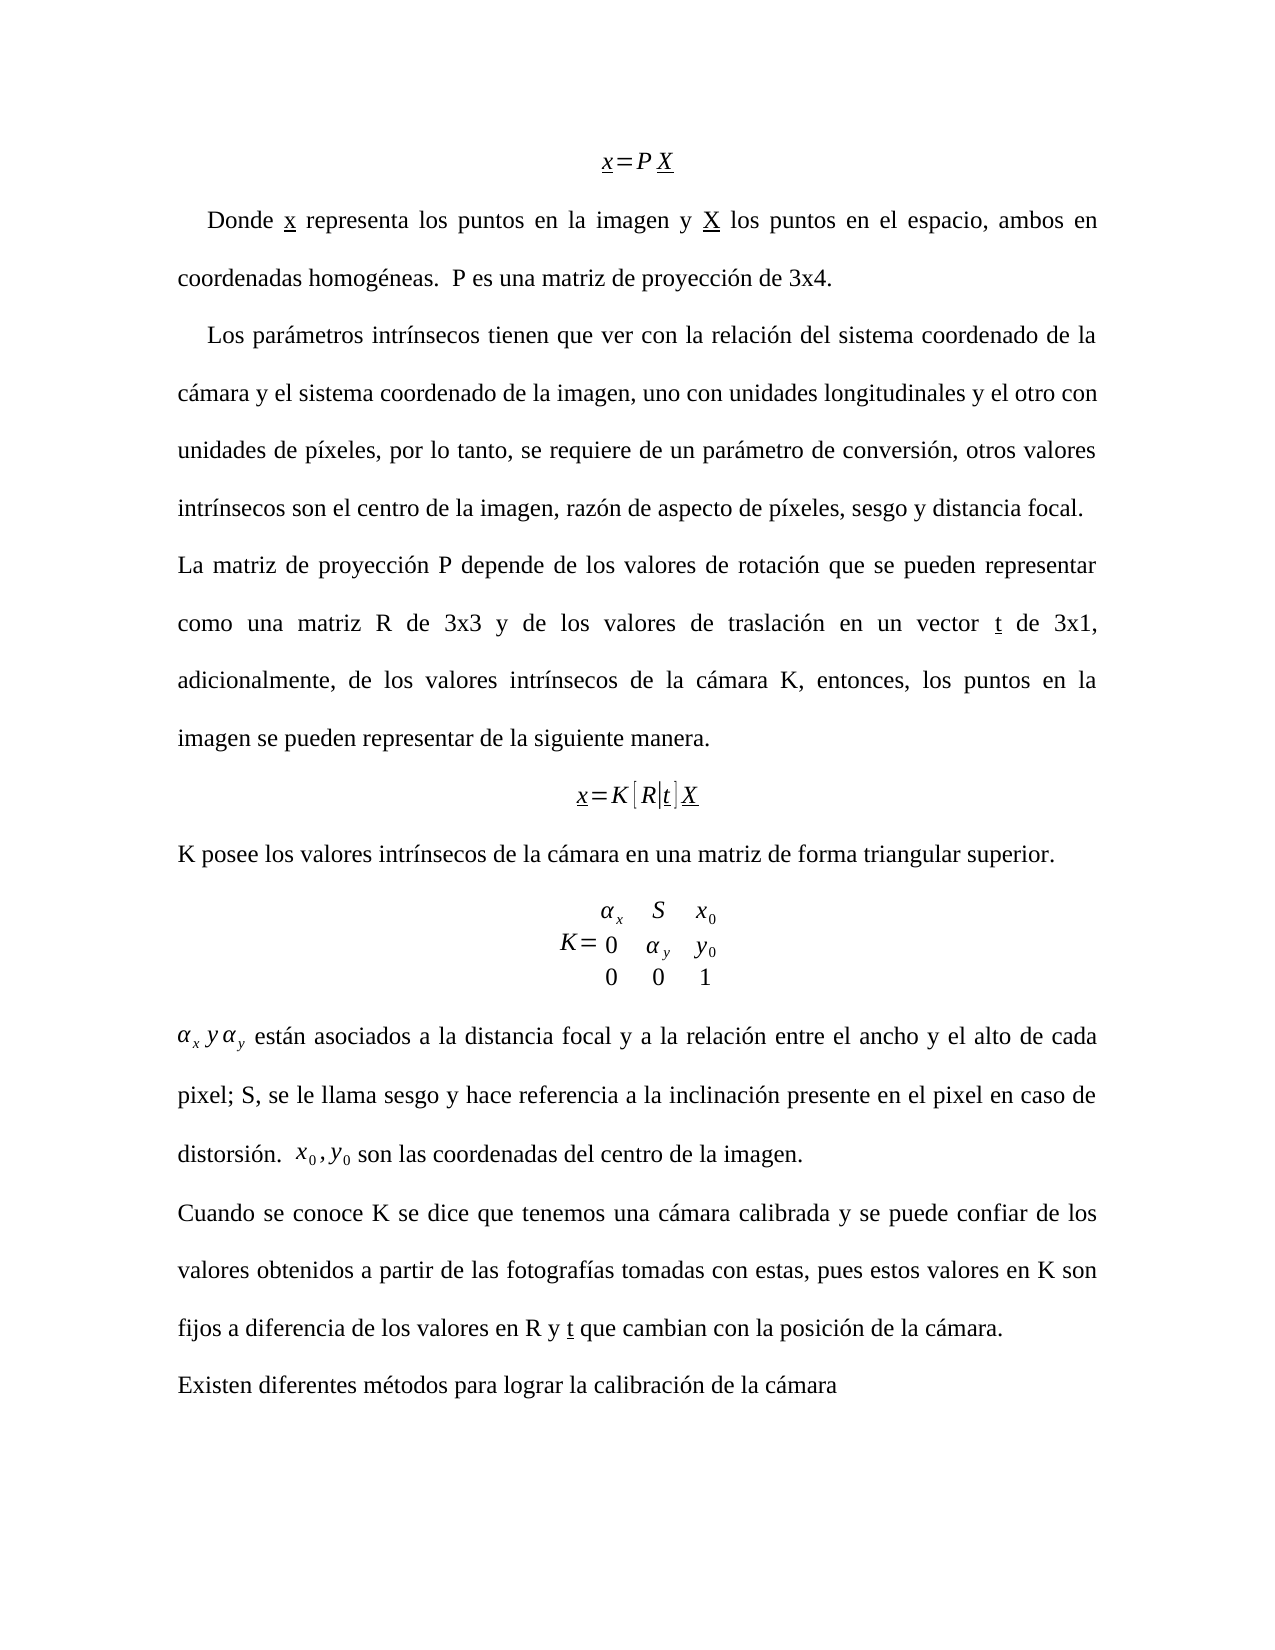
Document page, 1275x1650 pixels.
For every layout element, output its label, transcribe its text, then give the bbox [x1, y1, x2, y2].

text Los parámetros intrínsecos tienen que ver con la relación del sistema coordenado de la cámara y el sistema coordenado de la imagen, uno con unidades longitudinales y el otro con unidades de píxeles, por lo tanto, se requiere de un parámetro de conversión, otros valores intrínsecos son el centro de la imagen, razón de aspecto de píxeles, sesgo y distancia focal. [177, 320, 1098, 521]
text están asociados a la distancia focal y a la relación entre el ancho y el alto de cada pixel; S, se le llama sesgo y hace referencia a la inclinación presente en el pixel en caso de distorsión. son las coordenadas del centro de la imagen. [177, 1020, 1098, 1169]
text Existen diferentes métodos para lograr la calibración de la cámara [177, 1370, 1098, 1399]
text Cuando se conoce K se dice que tenemos una cámara calibrada y se puede confiar de los valores obtenidos a partir de las fotografías tomadas con estas, pues estos valores en K son fijos a diferencia de los valores en R y t que cambian con la posición de la cámara. [177, 1198, 1098, 1342]
text K posee los valores intrínsecos de la cámara en una matriz de forma triangular superior. [177, 839, 1098, 868]
text La matriz de proyección P depende de los valores de rotación que se pueden representar como una matriz R de 3x3 y de los valores de traslación en un vector t de 3x1, adicionalmente, de los valores intrínsecos de la cámara K, entonces, los puntos en la imagen se pueden representar de la siguiente manera. [177, 550, 1098, 751]
text Donde x representa los puntos en la imagen y X los puntos en el espacio, ambos en coordenadas homogéneas. P es una matriz de proyección de 3x4. [177, 205, 1098, 291]
